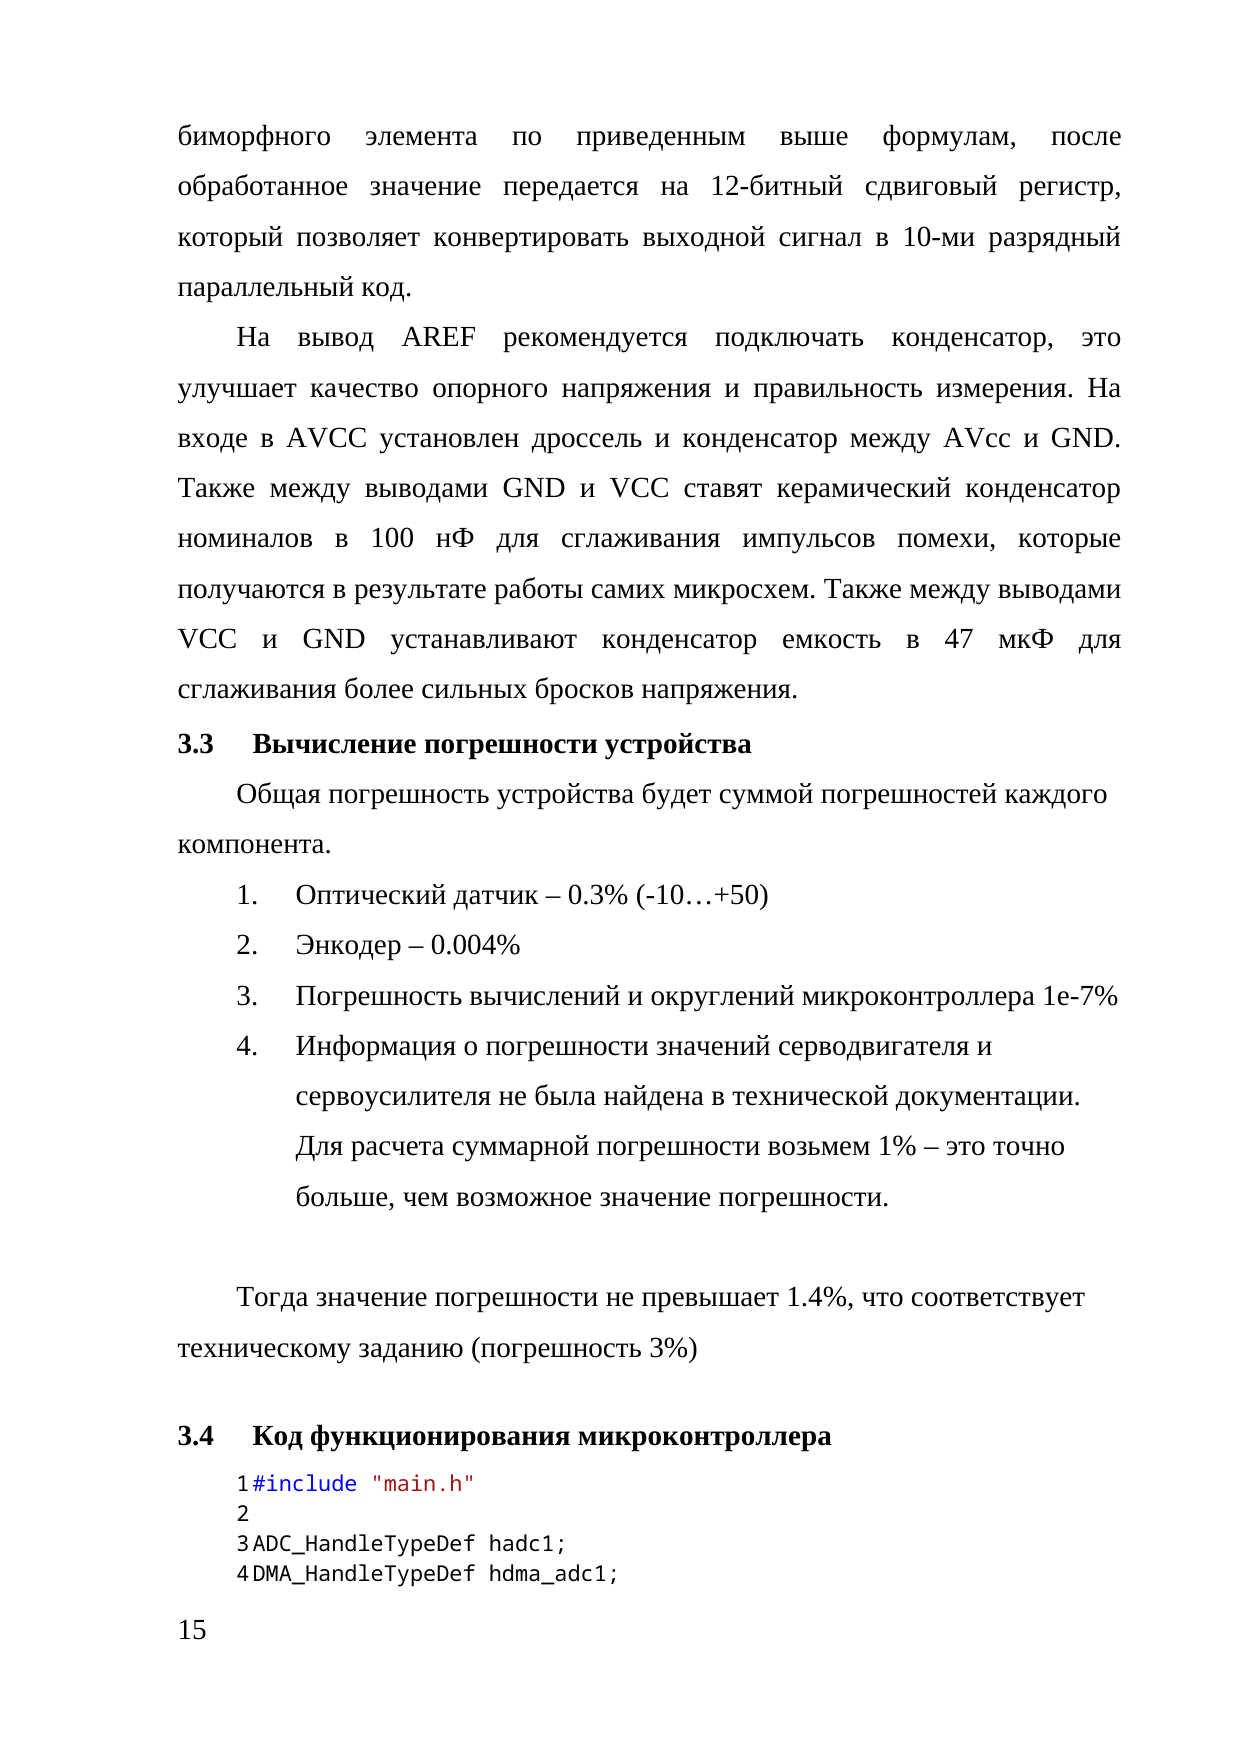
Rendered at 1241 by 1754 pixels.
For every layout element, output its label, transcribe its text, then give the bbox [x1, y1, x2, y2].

list DMA_HandleTypeDef hdma_adc1; [177, 1557, 1122, 1587]
list Энкодер – 0.004% [236, 927, 1122, 961]
list Информация о погрешности значений серводвигателя и сервоусилителя не была найдена в технической документации. Для расчета суммарной погрешности возьмем 1% – это точно больше, чем возможное значение погрешности. [236, 1028, 1122, 1212]
list Оптический датчик – 0.3% (-10…+50) [236, 877, 1122, 911]
list Погрешность вычислений и округлений микроконтроллера 1e-7% [236, 978, 1122, 1011]
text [177, 118, 1122, 303]
text Общая погрешность устройства будет суммой погрешностей каждого компонента. [177, 776, 1122, 860]
subtitle Код функционирования микроконтроллера [177, 1418, 1122, 1451]
list #include "main.h" [177, 1468, 1122, 1498]
text Тогда значение погрешности не превышает 1.4%, что соответствует техническому заданию (погрешность 3%) [177, 1279, 1122, 1363]
list ADC_HandleTypeDef hadc1; [177, 1528, 1122, 1557]
subtitle Вычисление погрешности устройства [177, 726, 1122, 759]
text На вывод AREF рекомендуется подключать конденсатор, это улучшает качество опорного напряжения и правильность измерения. На входе в AVCC установлен дроссель и конденсатор между AVcc и GND. Также между выводами GND и VCC ставят керамический конденсатор номиналов в 100 нФ для сглаживания импульсов помехи, которые получаются в результате работы самих микросхем. Также между выводами VCC и GND устанавливают конденсатор емкость в 47 мкФ для сглаживания более сильных бросков напряжения. [177, 319, 1122, 705]
